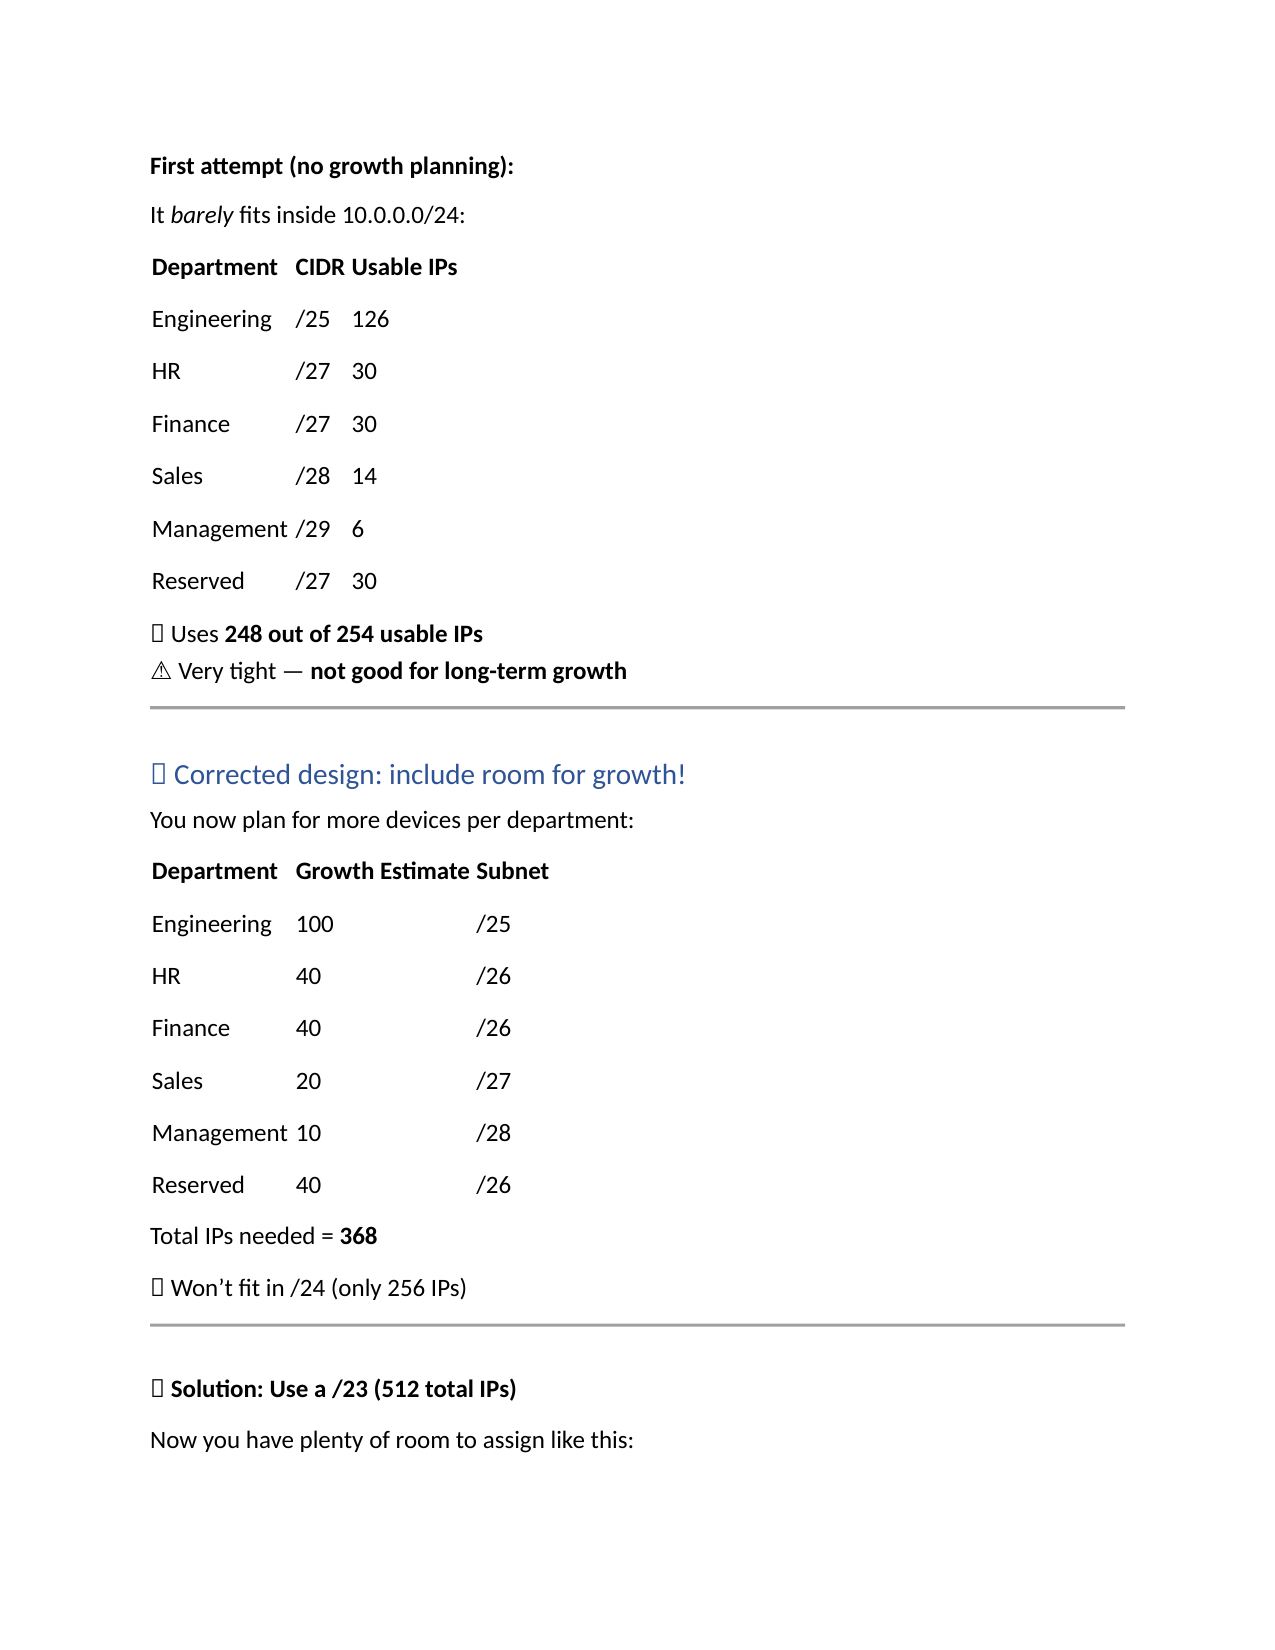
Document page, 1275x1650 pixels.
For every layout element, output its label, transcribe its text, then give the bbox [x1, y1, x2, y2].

table_cell 20 [294, 1063, 474, 1116]
text 🚫 Won’t fit in /24 (only 256 IPs) [150, 1270, 1125, 1304]
table_cell /27 [475, 1063, 556, 1116]
table_cell Reserved [150, 564, 294, 616]
table_cell 40 [294, 1011, 474, 1063]
table_cell /27 [294, 406, 350, 459]
table_cell HR [150, 959, 294, 1011]
table_header Subnet [475, 854, 556, 906]
table_cell 14 [350, 459, 464, 511]
table_cell Reserved [150, 1168, 294, 1221]
table_cell /25 [294, 302, 350, 354]
table_cell /28 [475, 1116, 556, 1168]
table_cell 10 [294, 1116, 474, 1168]
text It barely fits inside 10.0.0.0/24: [150, 199, 1125, 230]
table_cell Sales [150, 1063, 294, 1116]
table_cell 40 [294, 959, 474, 1011]
table_header Usable IPs [350, 249, 464, 302]
table_cell 30 [350, 406, 464, 459]
text You now plan for more devices per department: [150, 804, 1125, 835]
table_cell Management [150, 1116, 294, 1168]
table_cell 6 [350, 511, 464, 563]
table_cell Engineering [150, 906, 294, 958]
table_cell 40 [294, 1168, 474, 1221]
table_cell /26 [475, 1168, 556, 1221]
table_cell /29 [294, 511, 350, 563]
table_header Department [150, 249, 294, 302]
table_cell /28 [294, 459, 350, 511]
table_cell /25 [475, 906, 556, 958]
table_cell /26 [475, 959, 556, 1011]
text Now you have plenty of room to assign like this: [150, 1424, 1125, 1454]
table_header Department [150, 854, 294, 906]
table_cell 30 [350, 564, 464, 616]
table_cell 30 [350, 354, 464, 406]
subtitle ✅ Corrected design: include room for growth! [150, 753, 1125, 793]
text Total IPs needed = 368 [150, 1221, 1125, 1251]
table_cell /27 [294, 354, 350, 406]
text 🔎 Uses 248 out of 254 usable IPs ⚠️ Very tight — not good for long-term growth [150, 616, 1125, 687]
table_cell /26 [475, 1011, 556, 1063]
table_cell Management [150, 511, 294, 563]
text 🔁 Solution: Use a /23 (512 total IPs) [150, 1370, 1125, 1404]
table_header CIDR [294, 249, 350, 302]
table_cell Sales [150, 459, 294, 511]
table_cell Engineering [150, 302, 294, 354]
table_cell /27 [294, 564, 350, 616]
table_cell HR [150, 354, 294, 406]
table_cell 100 [294, 906, 474, 958]
table_cell Finance [150, 1011, 294, 1063]
text First attempt (no growth planning): [150, 150, 1125, 181]
table_cell 126 [350, 302, 464, 354]
table_header Growth Estimate [294, 854, 474, 906]
table_cell Finance [150, 406, 294, 459]
